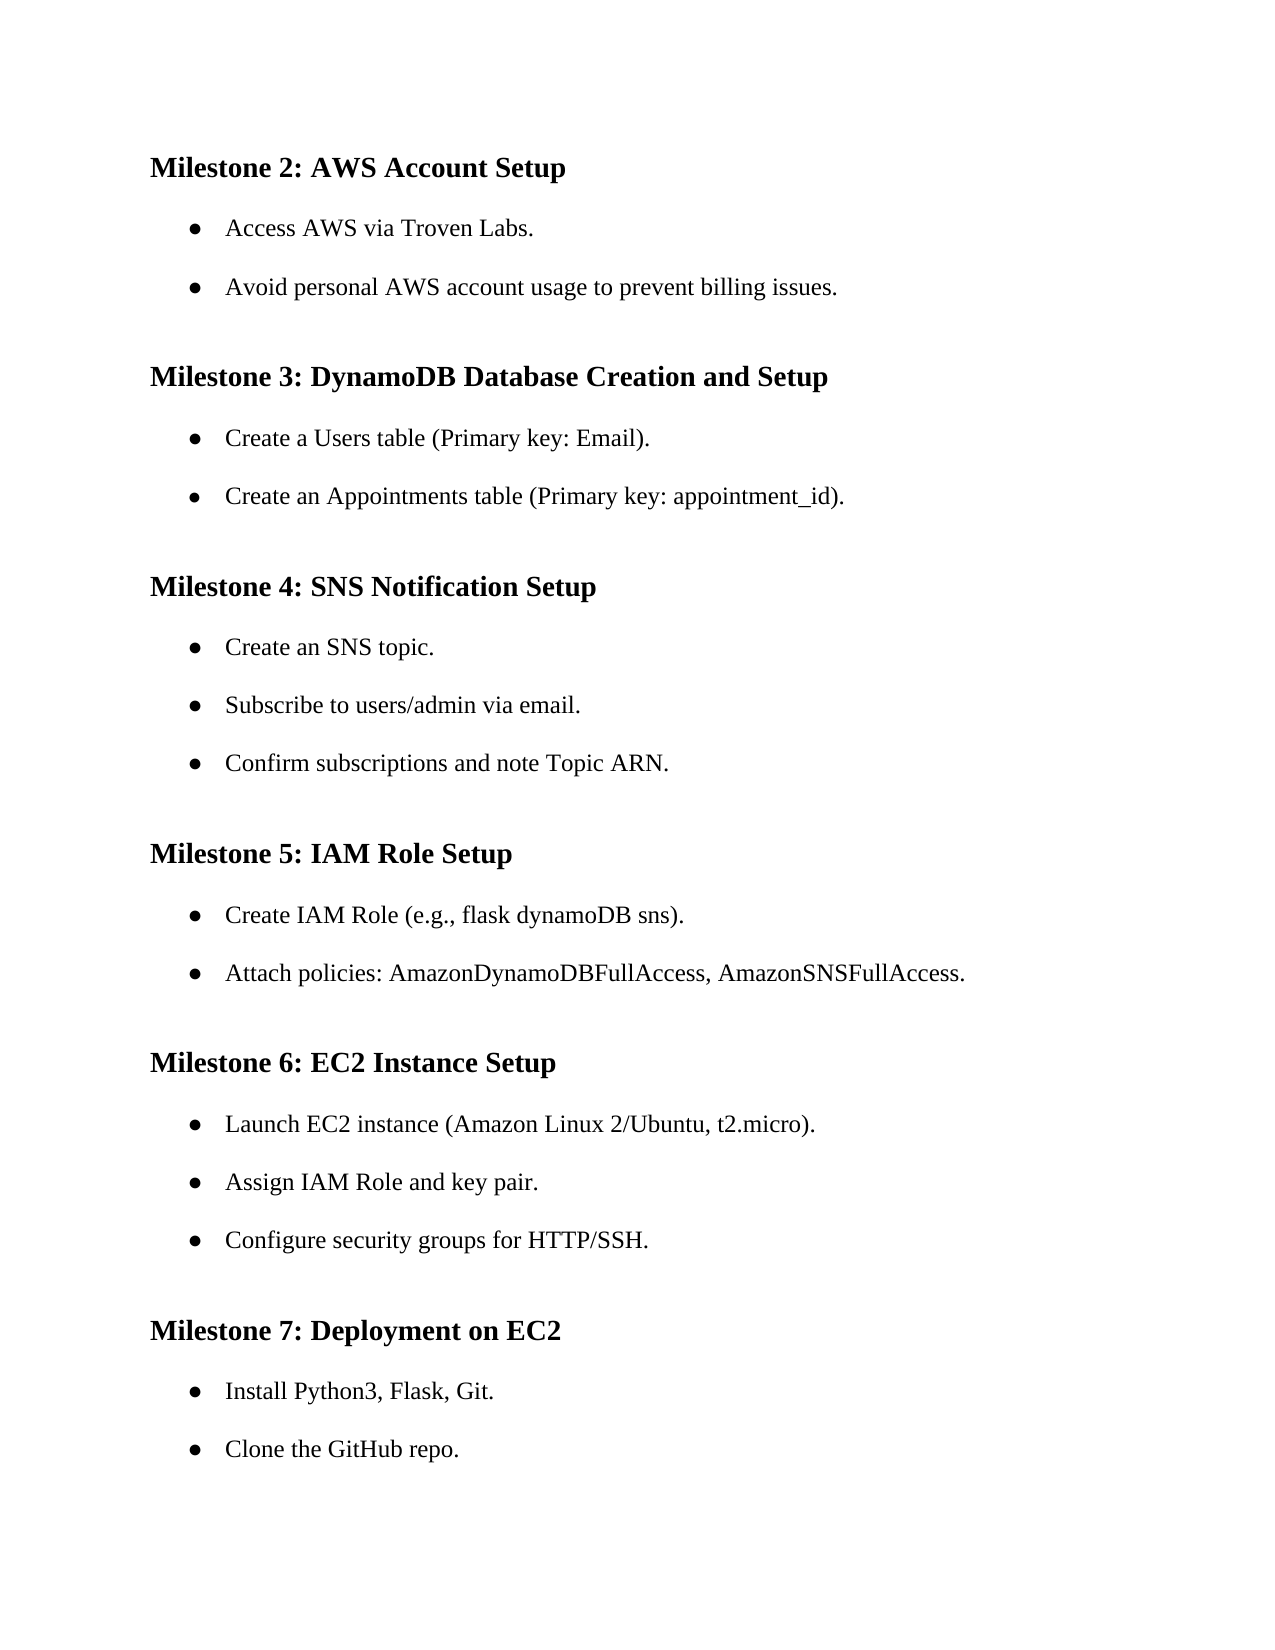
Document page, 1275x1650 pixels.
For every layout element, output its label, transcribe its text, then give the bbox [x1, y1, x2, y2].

list Clone the GitHub repo. [187, 1434, 1125, 1463]
list Confirm subscriptions and note Topic ARN. [187, 748, 1125, 807]
text Milestone 3: DynamoDB Database Creation and Setup [150, 359, 1125, 393]
list Create an Appointments table (Primary key: appointment_id). [187, 481, 1125, 540]
list Launch EC2 instance (Amazon Linux 2/Ubuntu, t2.micro). [187, 1109, 1125, 1138]
list Subscribe to users/admin via email. [187, 690, 1125, 719]
list Configure security groups for HTTP/SSH. [187, 1225, 1125, 1284]
list Install Python3, Flask, Git. [187, 1376, 1125, 1405]
text Milestone 4: SNS Notification Setup [150, 569, 1125, 602]
text Milestone 6: EC2 Instance Setup [150, 1046, 1125, 1079]
text Milestone 2: AWS Account Setup [150, 150, 1125, 183]
list Attach policies: AmazonDynamoDBFullAccess, AmazonSNSFullAccess. [187, 958, 1125, 1017]
list Create IAM Role (e.g., flask dynamoDB sns). [187, 900, 1125, 928]
list Create an SNS topic. [187, 632, 1125, 661]
text Milestone 7: Deployment on EC2 [150, 1313, 1125, 1346]
list Access AWS via Troven Labs. [187, 213, 1125, 242]
list Create a Users table (Primary key: Email). [187, 423, 1125, 452]
list Assign IAM Role and key pair. [187, 1167, 1125, 1196]
text Milestone 5: IAM Role Setup [150, 836, 1125, 870]
list Avoid personal AWS account usage to prevent billing issues. [187, 272, 1125, 331]
